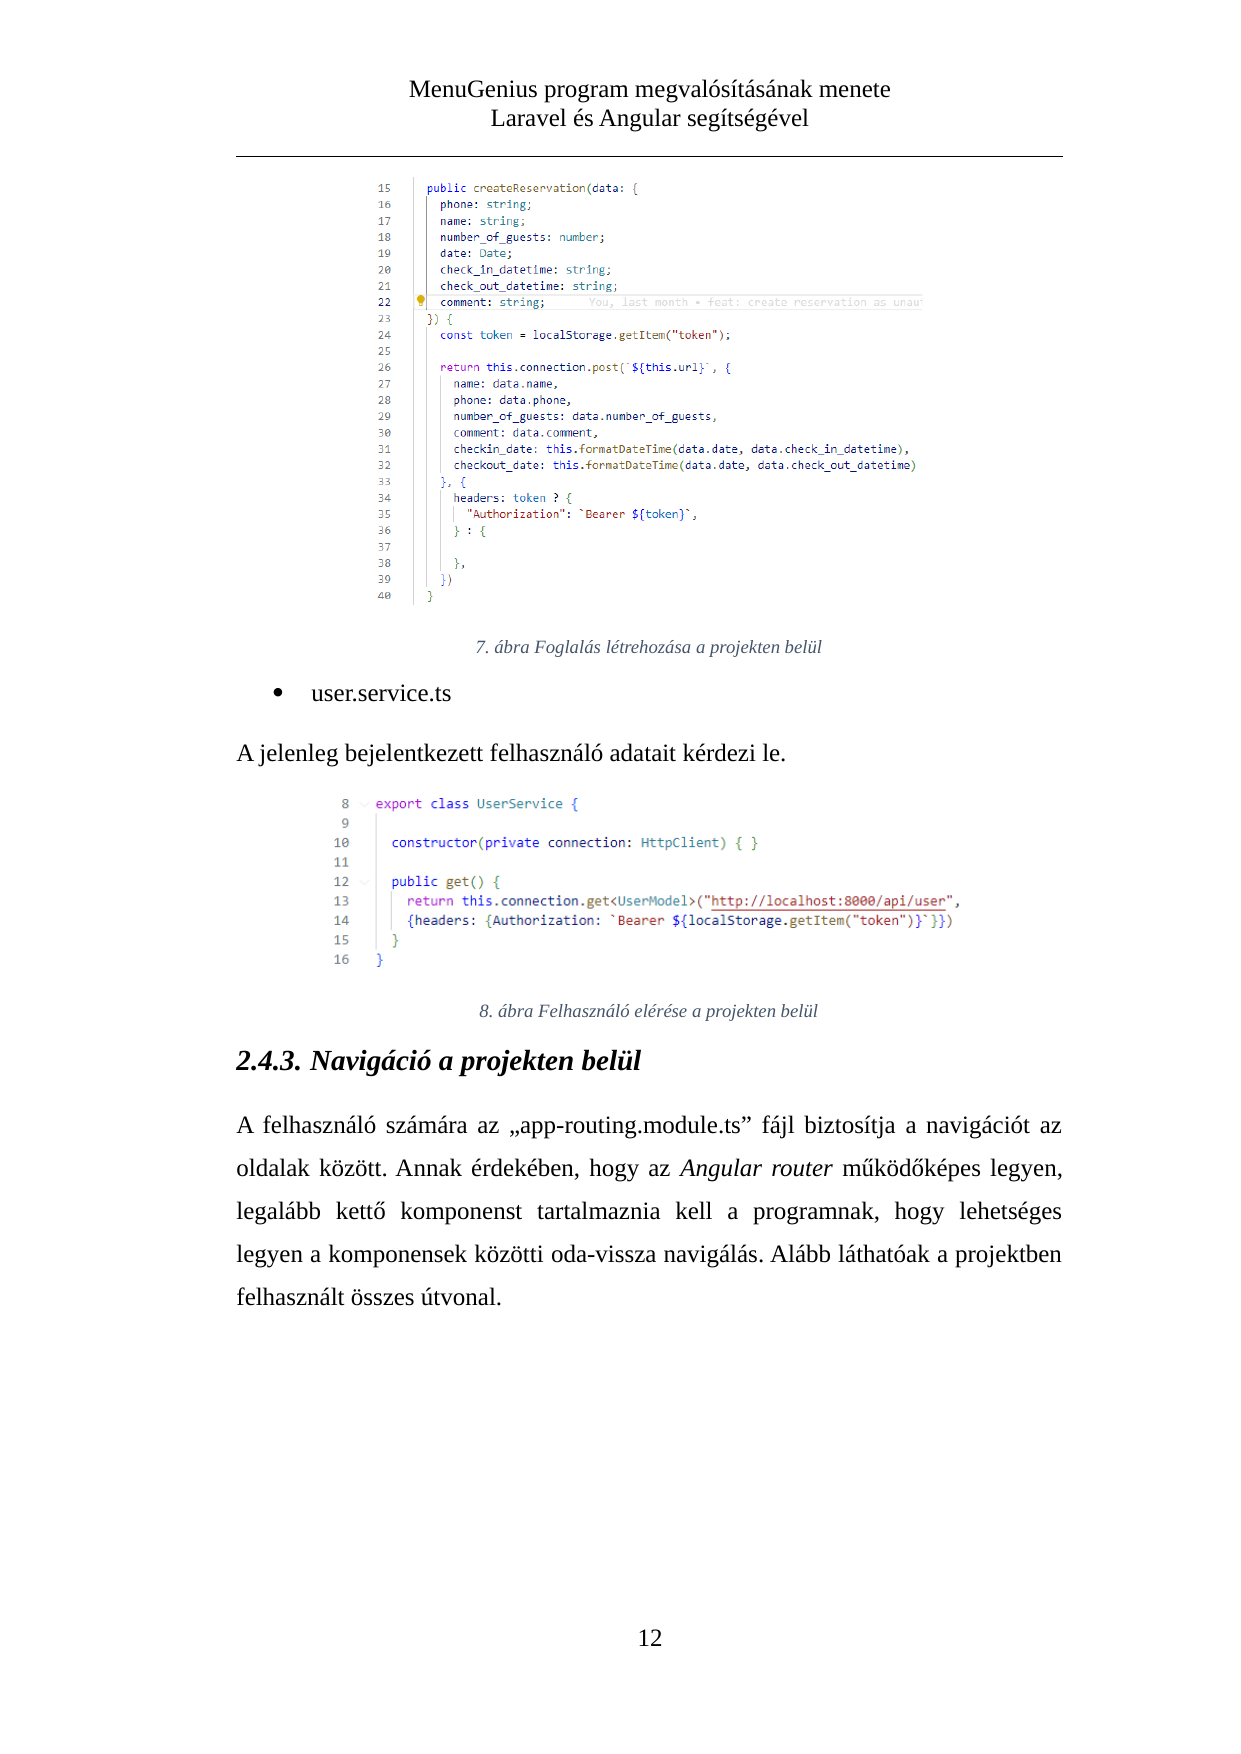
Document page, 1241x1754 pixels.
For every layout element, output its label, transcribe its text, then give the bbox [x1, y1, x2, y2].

picture [333, 798, 966, 970]
text 7. ábra Foglalás létrehozása a projekten belül [236, 636, 1063, 658]
list user.service.ts [274, 678, 1063, 707]
subtitle Navigáció a projekten belül [236, 1043, 1063, 1076]
picture [377, 177, 923, 605]
text A felhasználó számára az „app-routing.module.ts” fájl biztosítja a navigációt az oldalak között. Annak érdekében, hogy az Angular router működőképes legyen, legalább kettő komponenst tartalmaznia kell a programnak, hogy lehetséges legyen a komponensek közötti oda-vissza navigálás. Alább láthatóak a projektben felhasznált összes útvonal. [236, 1110, 1063, 1311]
text 8. ábra Felhasználó elérése a projekten belül [236, 1000, 1063, 1022]
text A jelenleg bejelentkezett felhasználó adatait kérdezi le. [236, 738, 1063, 767]
